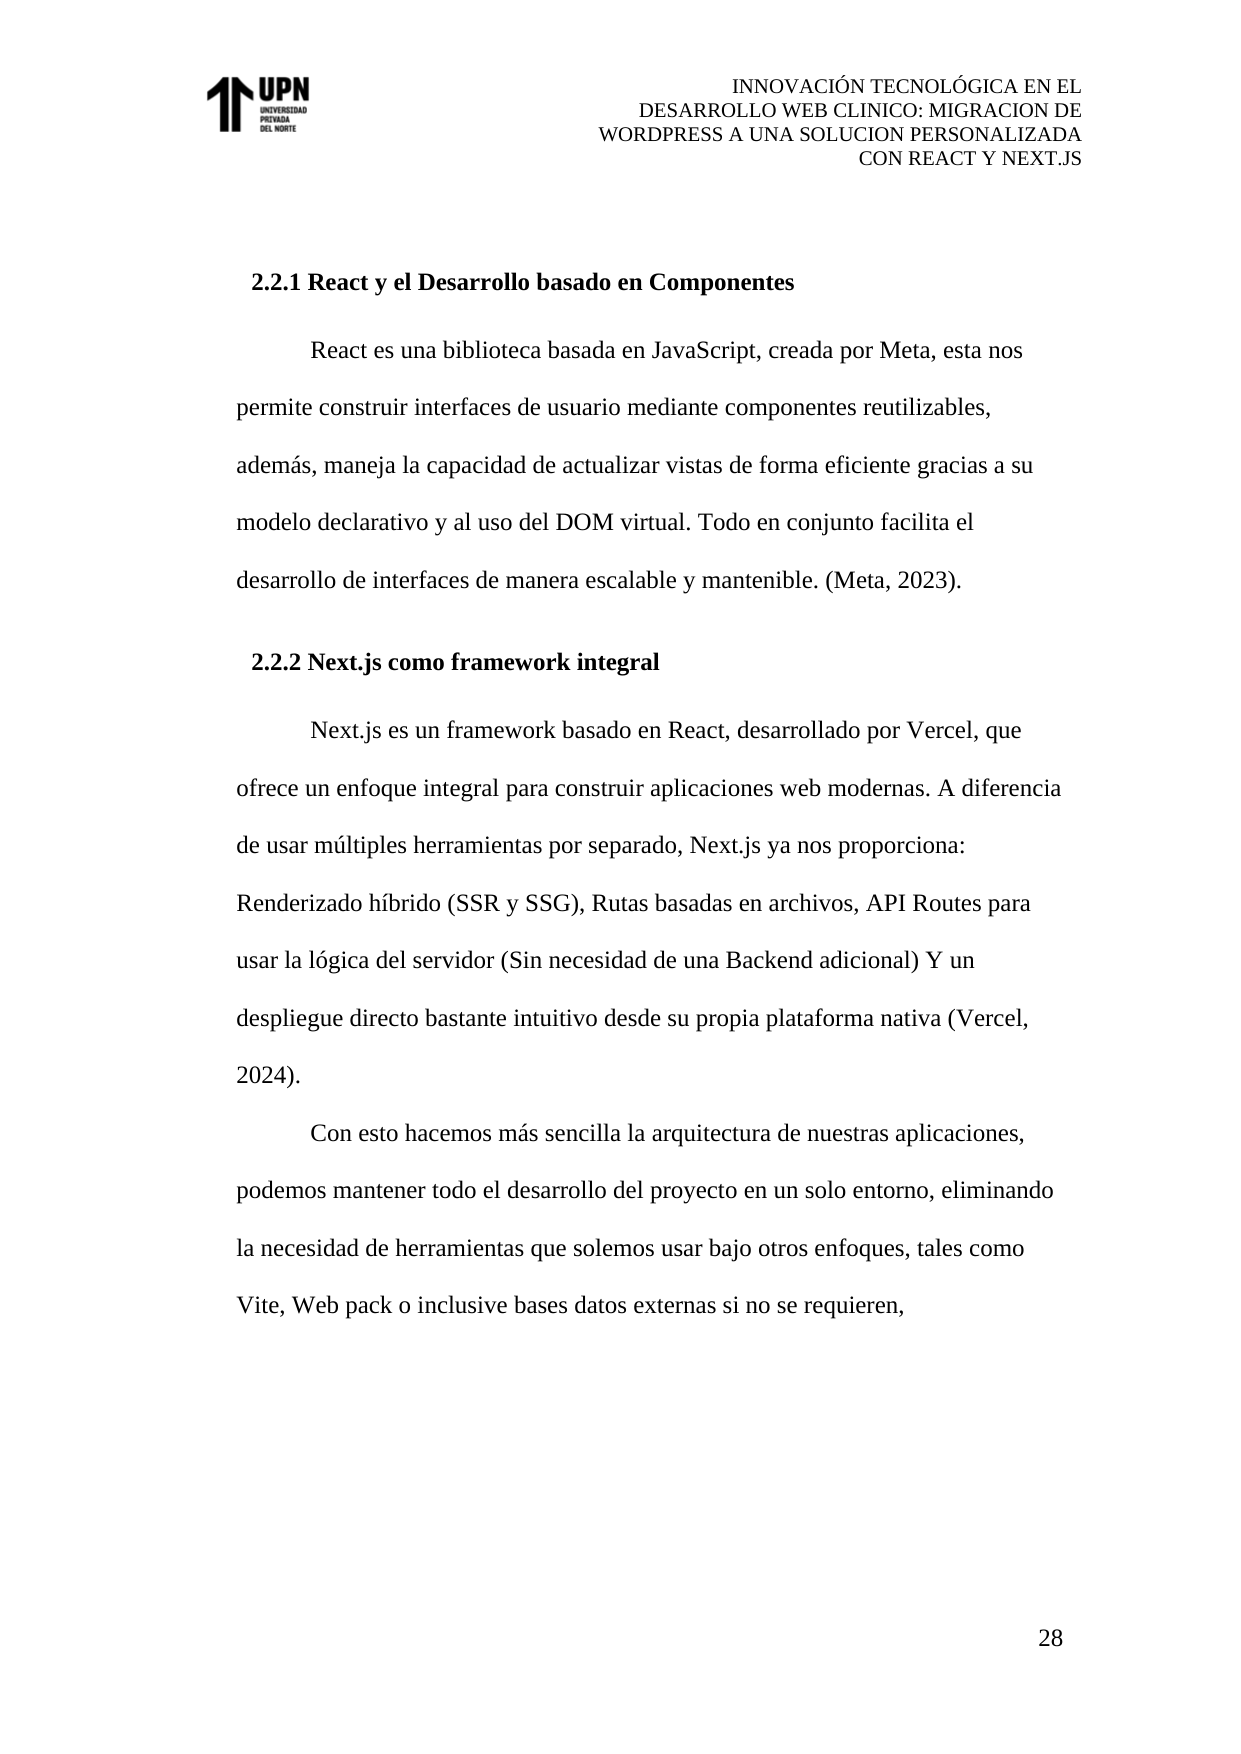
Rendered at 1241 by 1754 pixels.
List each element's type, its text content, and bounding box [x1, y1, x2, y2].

list Con esto hacemos más sencilla la arquitectura de nuestras aplicaciones, podemos mantener todo el desarrollo del proyecto en un solo entorno, eliminando la necesidad de herramientas que solemos usar bajo otros enfoques, tales como Vite, Web pack o inclusive bases datos externas si no se requieren, [236, 1118, 1063, 1319]
list React es una biblioteca basada en JavaScript, creada por Meta, esta nos permite construir interfaces de usuario mediante componentes reutilizables, además, maneja la capacidad de actualizar vistas de forma eficiente gracias a su modelo declarativo y al uso del DOM virtual. Todo en conjunto facilita el desarrollo de interfaces de manera escalable y mantenible. (Meta, 2023). [236, 335, 1063, 594]
list Next.js es un framework basado en React, desarrollado por Vercel, que ofrece un enfoque integral para construir aplicaciones web modernas. A diferencia de usar múltiples herramientas por separado, Next.js ya nos proporciona: Renderizado híbrido (SSR y SSG), Rutas basadas en archivos, API Routes para usar la lógica del servidor (Sin necesidad de una Backend adicional) Y un despliegue directo bastante intuitivo desde su propia plataforma nativa (Vercel, 2024). [236, 716, 1063, 1089]
picture [203, 73, 313, 132]
subtitle 2.2.2 Next.js como framework integral [177, 647, 1063, 676]
subtitle 2.2.1 React y el Desarrollo basado en Componentes [177, 267, 1063, 296]
